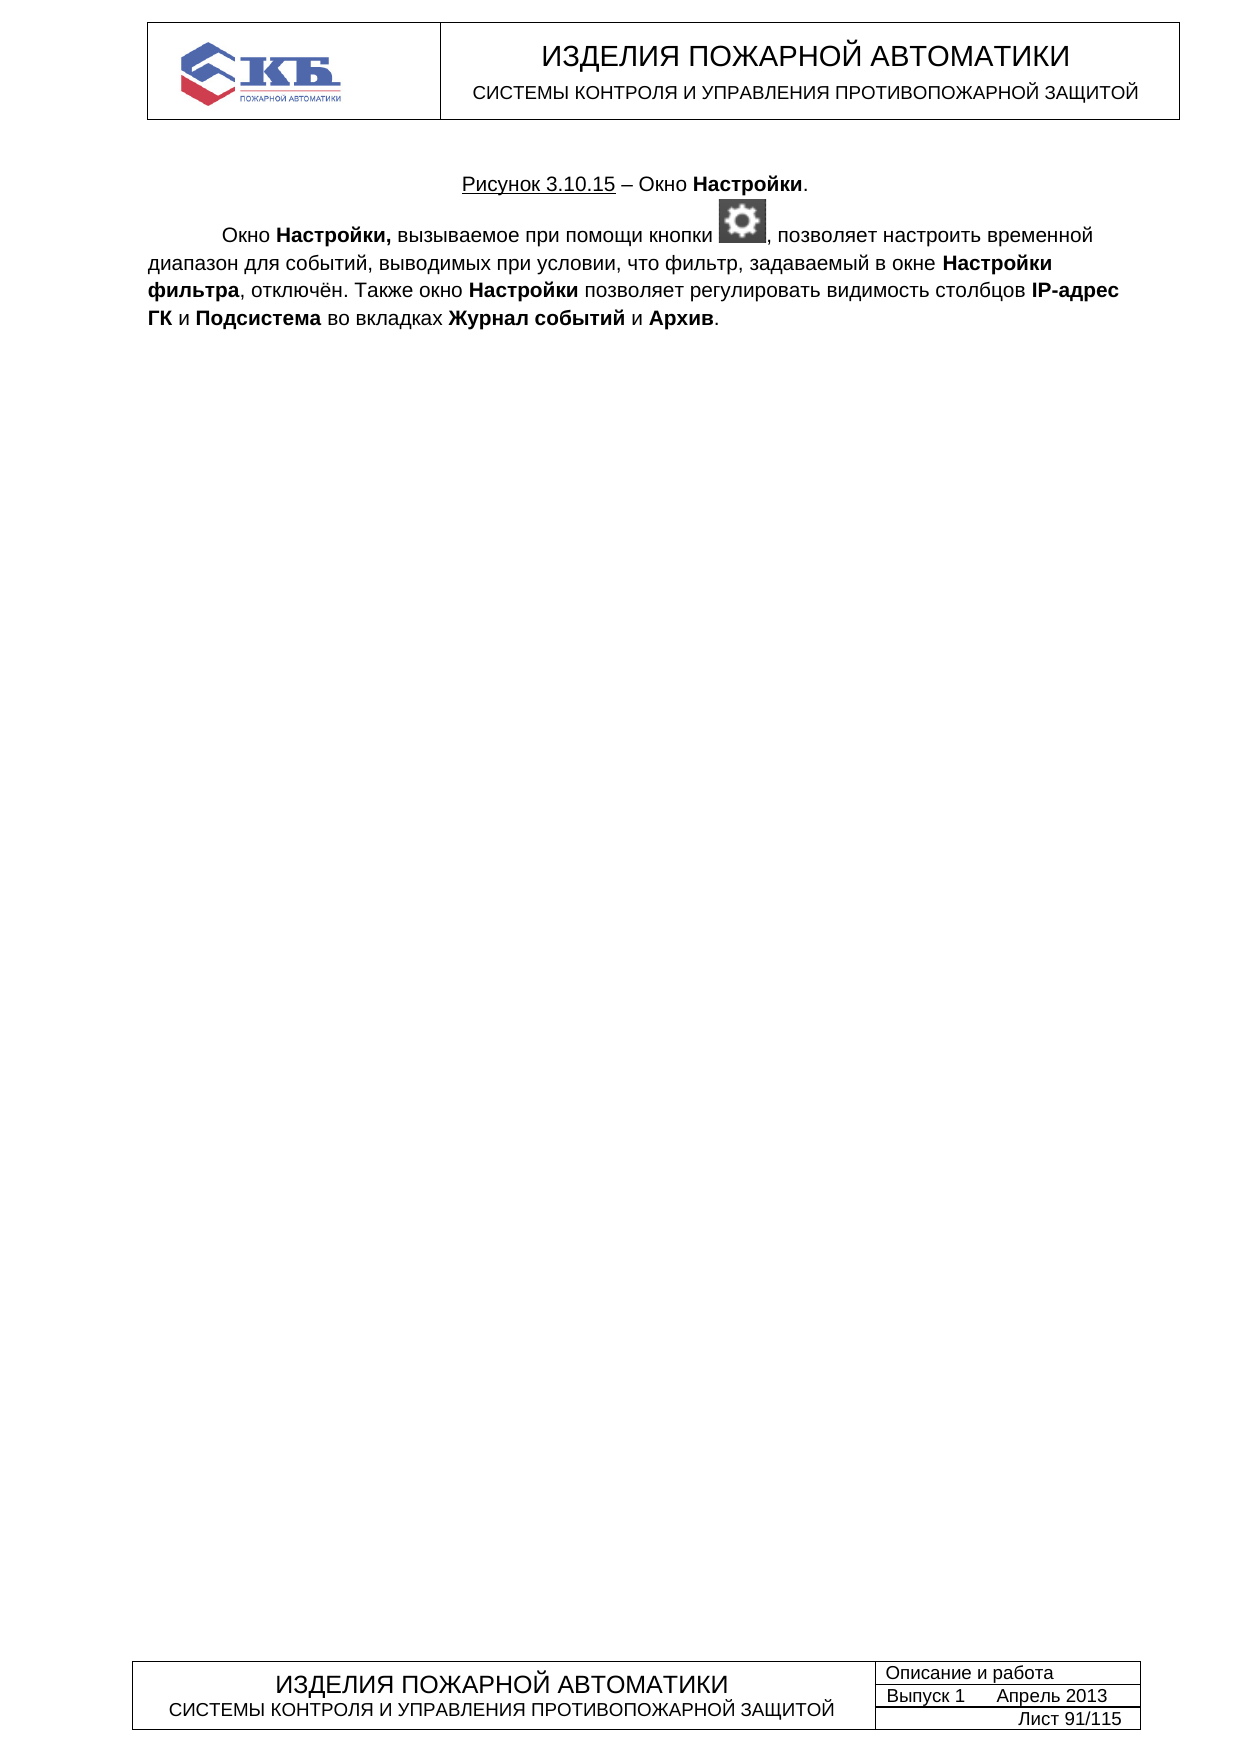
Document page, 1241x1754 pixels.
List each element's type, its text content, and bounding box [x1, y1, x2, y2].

list Окно Настройки, вызываемое при помощи кнопки , позволяет настроить временной диапазон для событий, выводимых при условии, что фильтр, задаваемый в окне Настройки фильтра, отключён. Также окно Настройки позволяет регулировать видимость столбцов IP-адрес ГК и Подсистема во вкладках Журнал событий и Архив. [148, 199, 1122, 329]
picture [177, 34, 354, 115]
picture [718, 199, 767, 243]
list Рисунок 3.10.15 – Окно Настройки. [148, 172, 1122, 196]
